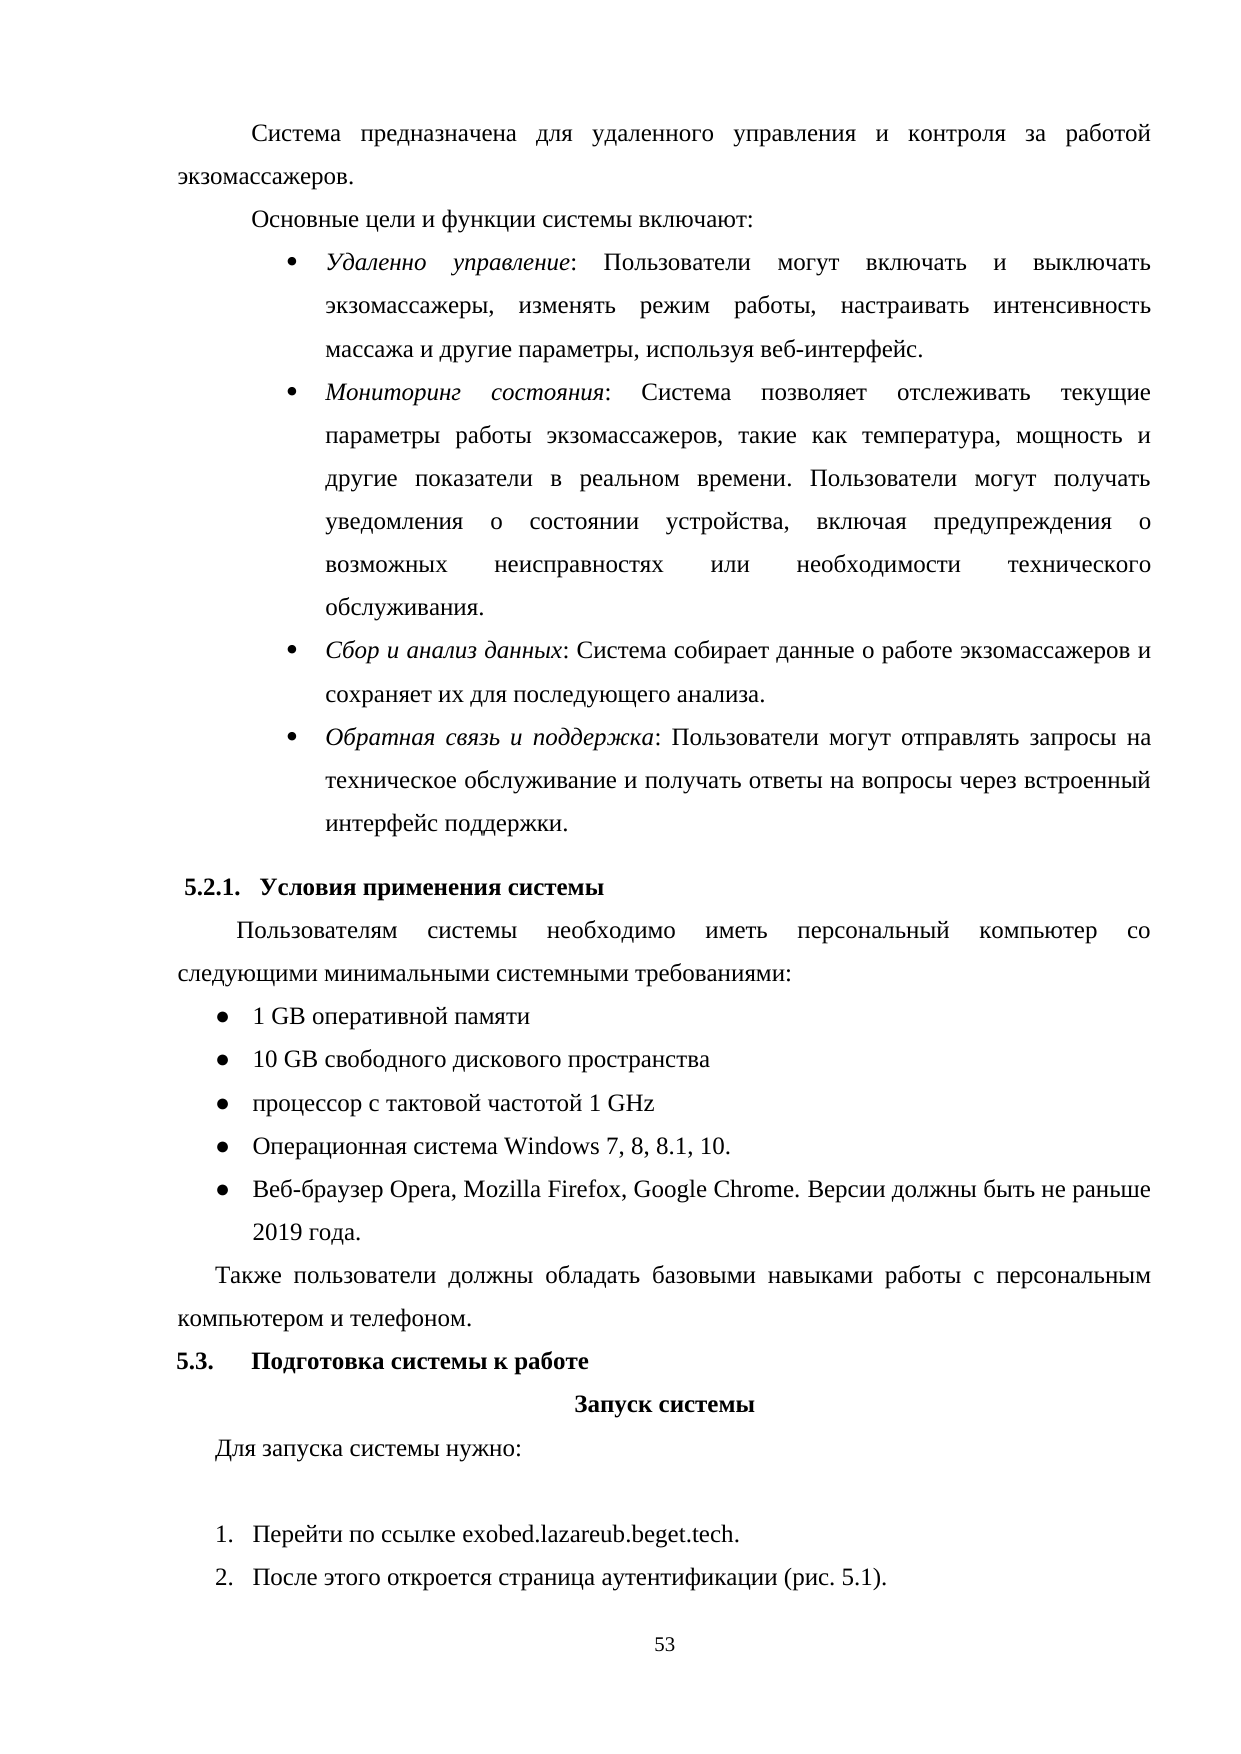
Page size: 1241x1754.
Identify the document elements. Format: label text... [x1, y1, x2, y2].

subtitle Условия применения системы [184, 872, 1152, 901]
text Основные цели и функции системы включают: [177, 204, 1152, 233]
list Обратная связь и поддержка: Пользователи могут отправлять запросы на техническое обслуживание и получать ответы на вопросы через встроенный интерфейс поддержки. [288, 722, 1152, 837]
list После этого откроется страница аутентификации (рис. 5.1). [215, 1562, 1152, 1591]
list Веб-браузер Opera, Mozilla Firefox, Google Chrome. Версии должны быть не раньше 2019 года. [215, 1174, 1151, 1246]
list Сбор и анализ данных: Система собирает данные о работе экзомассажеров и сохраняет их для последующего анализа. [288, 636, 1152, 707]
list Мониторинг состояния: Система позволяет отслеживать текущие параметры работы экзомассажеров, такие как температура, мощность и другие показатели в реальном времени. Пользователи могут получать уведомления о состоянии устройства, включая предупреждения о возможных неисправностях или необходимости технического обслуживания. [288, 377, 1152, 621]
list процессор с тактовой частотой 1 GHz [215, 1088, 1151, 1116]
list 10 GB свободного дискового пространства [215, 1044, 1151, 1073]
text Система предназначена для удаленного управления и контроля за работой экзомассажеров. [177, 118, 1152, 190]
list Перейти по ссылке exobed.lazareub.beget.tech. [215, 1519, 1152, 1548]
text Пользователям системы необходимо иметь персональный компьютер со следующими минимальными системными требованиями: [177, 915, 1151, 987]
list 1 GB оперативной памяти [215, 1001, 1151, 1030]
list Операционная система Windows 7, 8, 8.1, 10. [215, 1131, 1151, 1159]
text Запуск системы [177, 1389, 1152, 1418]
subtitle Подготовка системы к работе [176, 1346, 1152, 1375]
text Также пользователи должны обладать базовыми навыками работы с персональным компьютером и телефоном. [177, 1260, 1152, 1332]
text Для запуска системы нужно: [177, 1433, 1152, 1461]
list Удаленно управление: Пользователи могут включать и выключать экзомассажеры, изменять режим работы, настраивать интенсивность массажа и другие параметры, используя веб-интерфейс. [288, 247, 1152, 362]
